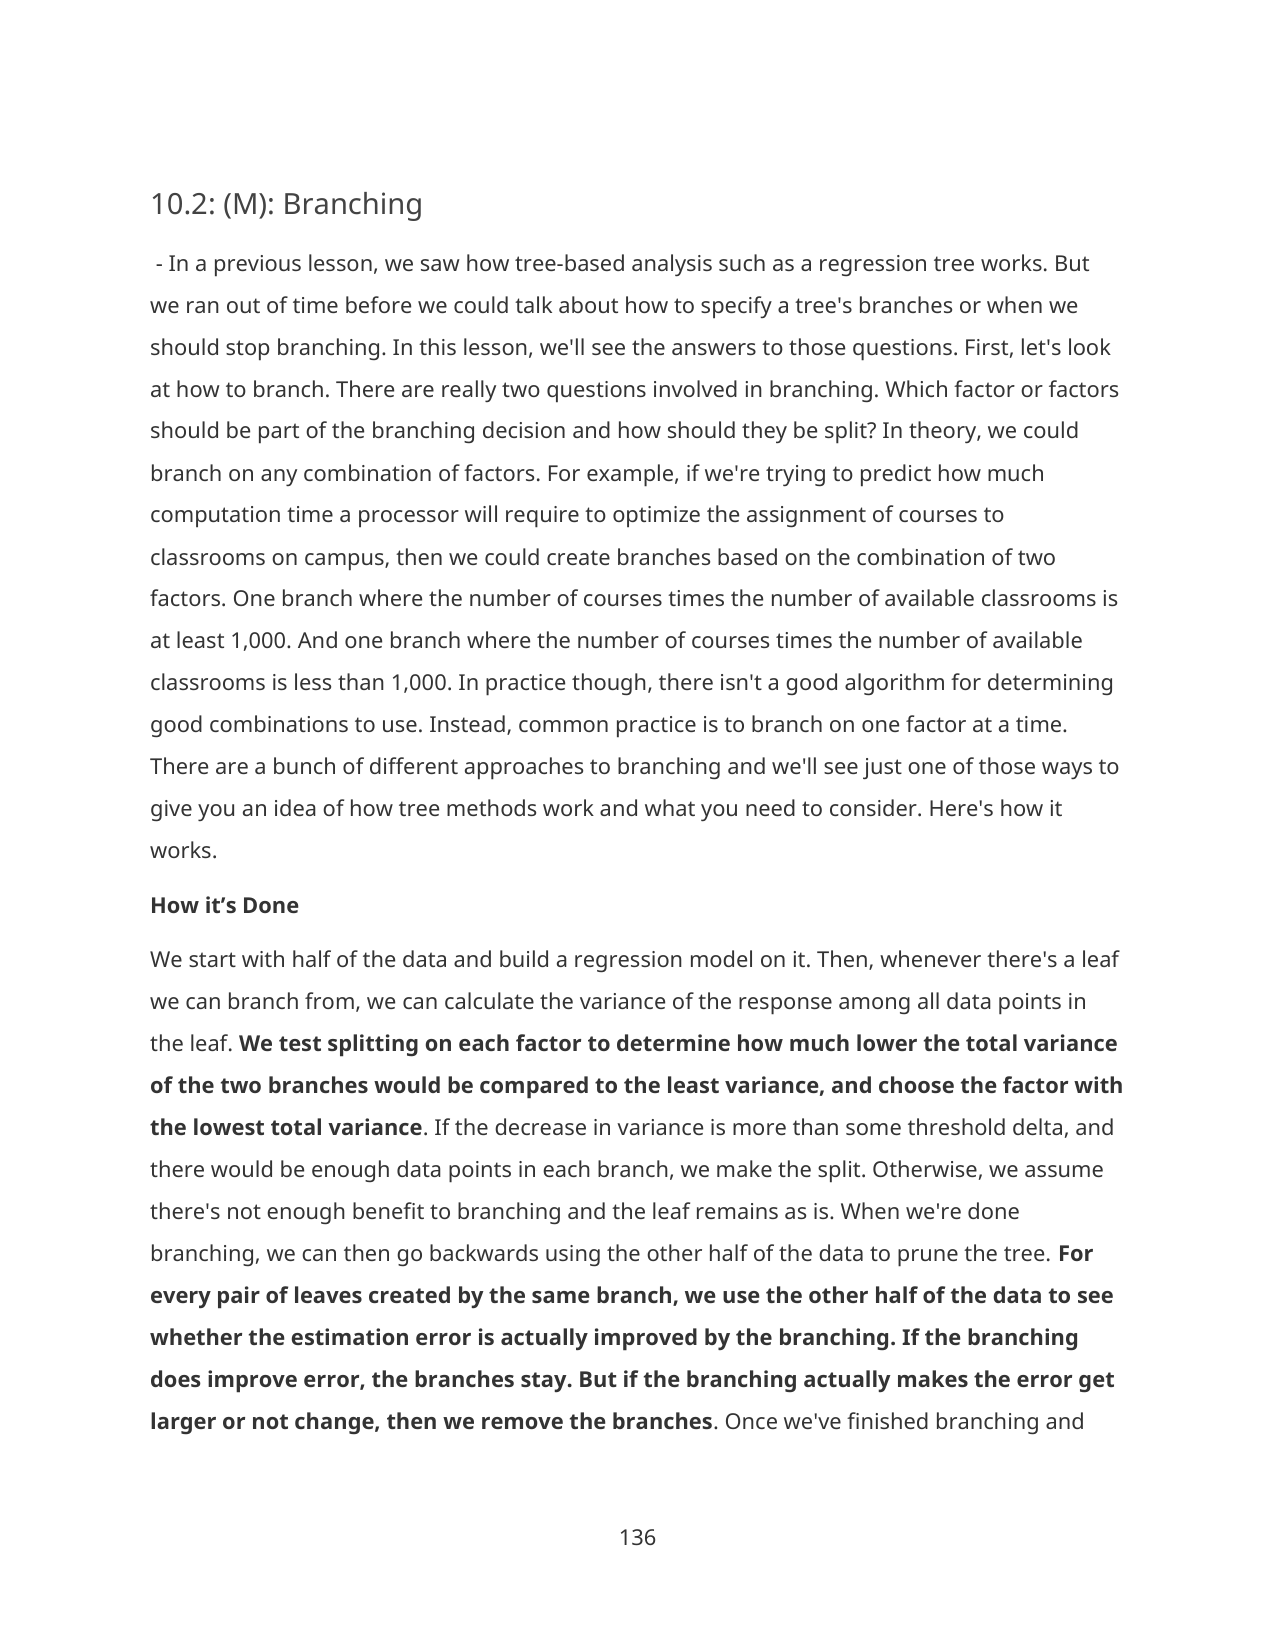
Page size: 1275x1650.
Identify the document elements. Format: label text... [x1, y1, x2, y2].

text - In a previous lesson, we saw how tree-based analysis such as a regression tree works. But we ran out of time before we could talk about how to specify a tree's branches or when we should stop branching. In this lesson, we'll see the answers to those questions. First, let's look at how to branch. There are really two questions involved in branching. Which factor or factors should be part of the branching decision and how should they be split? In theory, we could branch on any combination of factors. For example, if we're trying to predict how much computation time a processor will require to optimize the assignment of courses to classrooms on campus, then we could create branches based on the combination of two factors. One branch where the number of courses times the number of available classrooms is at least 1,000. And one branch where the number of courses times the number of available classrooms is less than 1,000. In practice though, there isn't a good algorithm for determining good combinations to use. Instead, common practice is to branch on one factor at a time. There are a bunch of different approaches to branching and we'll see just one of those ways to give you an idea of how tree methods work and what you need to consider. Here's how it works. [150, 248, 1125, 865]
text How it’s Done [150, 890, 1125, 919]
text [150, 944, 1125, 1436]
subtitle 10.2: (M): Branching [150, 183, 1125, 223]
